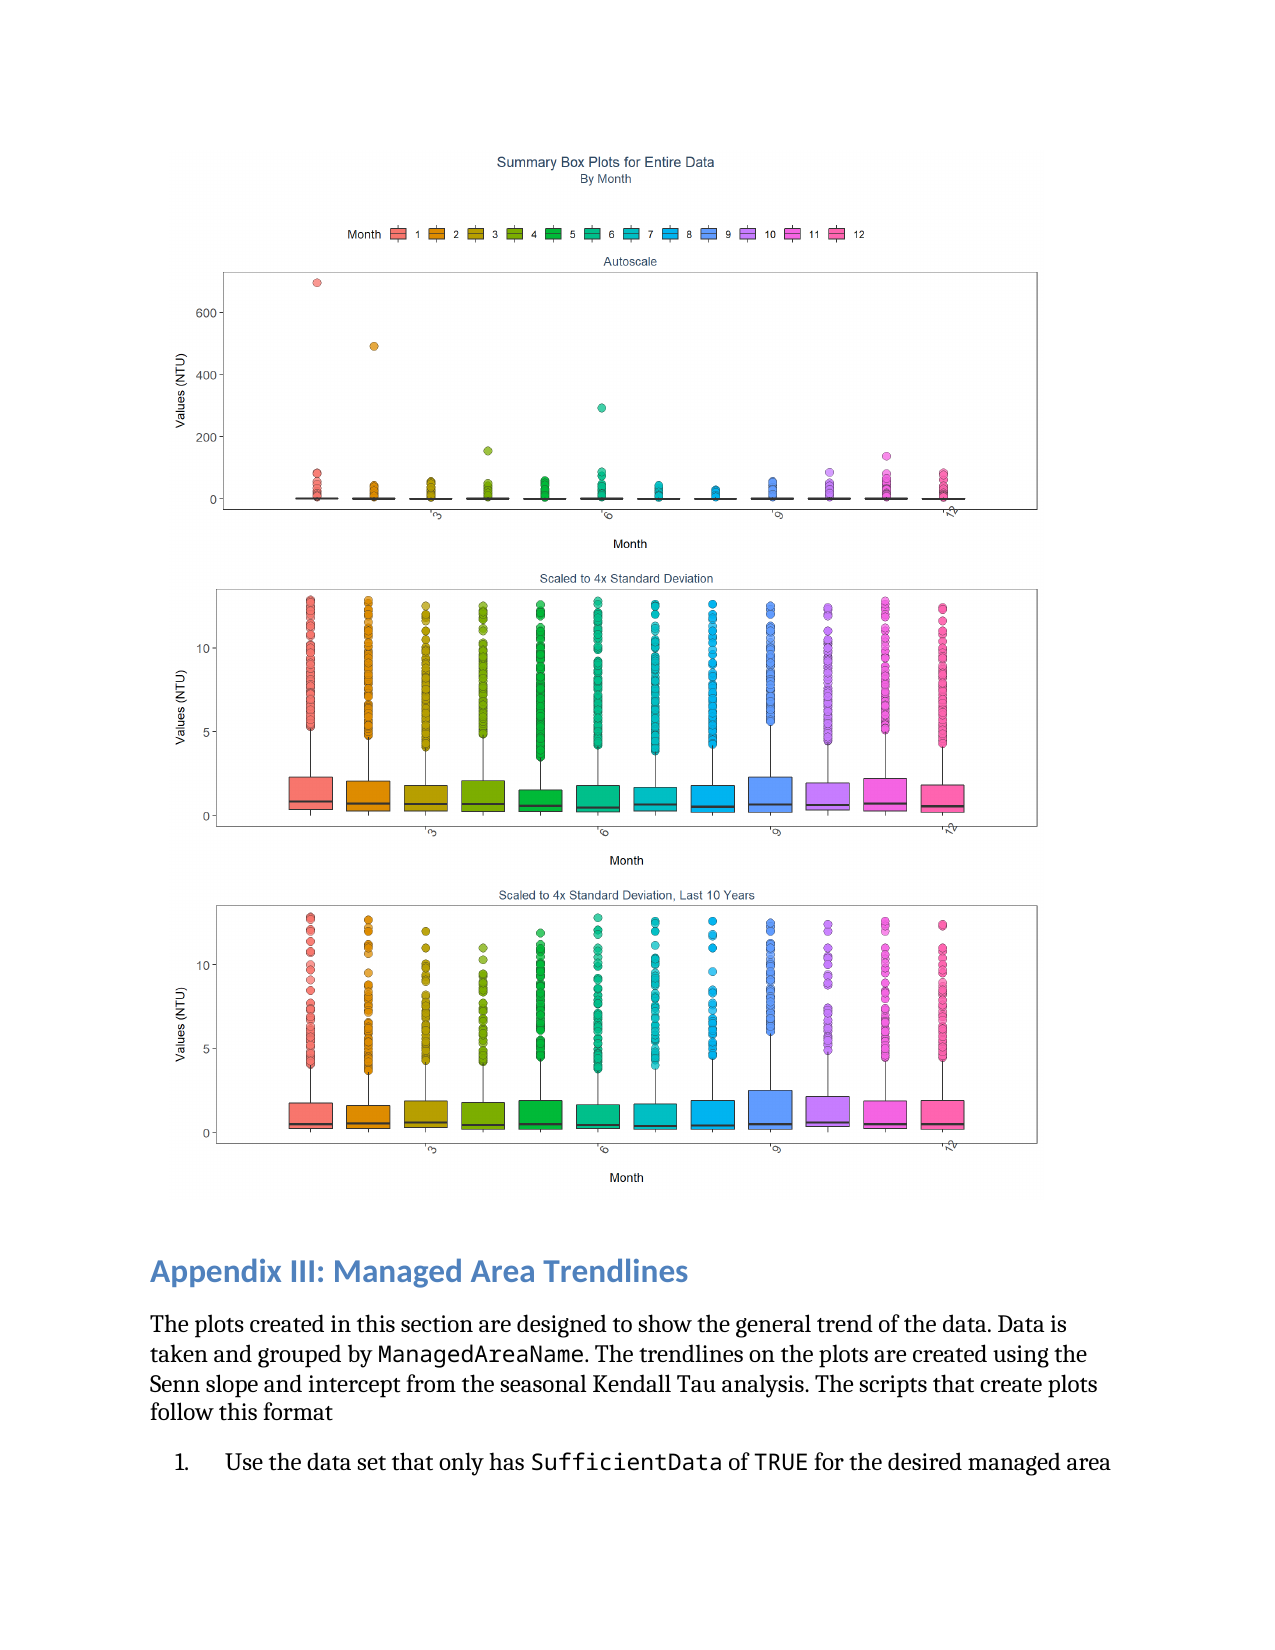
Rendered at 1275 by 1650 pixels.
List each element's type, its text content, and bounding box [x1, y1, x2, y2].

list Use the data set that only has SufficientData of TRUE for the desired managed area [175, 1446, 1125, 1477]
picture [168, 150, 1044, 1200]
text The plots created in this section are designed to show the general trend of the data. Data is taken and grouped by ManagedAreaName. The trendlines on the plots are created using the Senn slope and intercept from the seasonal Kendall Tau analysis. The scripts that create plots follow this format [150, 1309, 1125, 1427]
subtitle Appendix III: Managed Area Trendlines [150, 1250, 1125, 1291]
